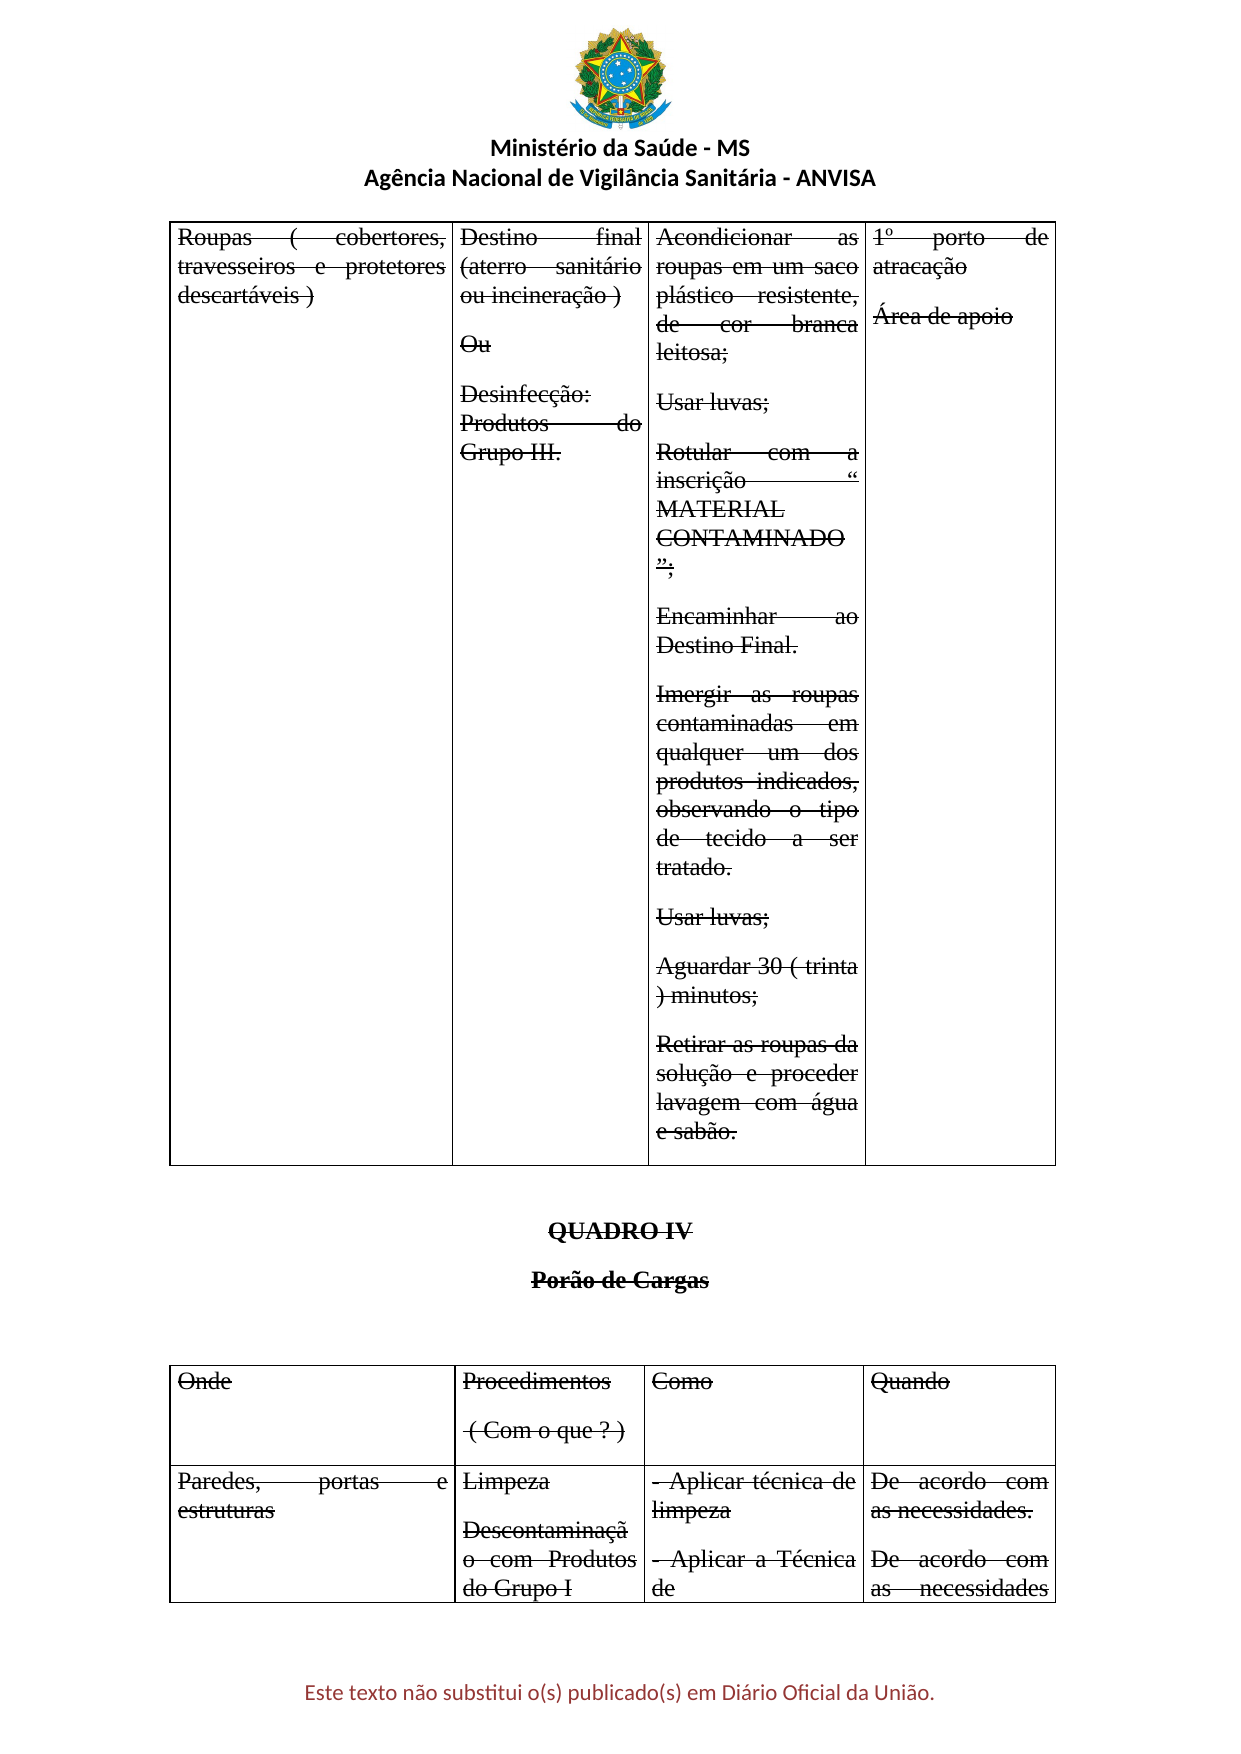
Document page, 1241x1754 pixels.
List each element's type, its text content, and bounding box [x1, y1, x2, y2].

table_cell 1º porto de atracação Área de apoio [866, 223, 1055, 1165]
table_cell Destino final (aterro sanitário ou incineração ) Ou Desinfecção: Produtos do Grupo III. [453, 223, 648, 1165]
table_header Onde [171, 1366, 454, 1465]
table_header Quando [864, 1366, 1055, 1465]
table_header Como [645, 1366, 863, 1465]
picture [566, 25, 674, 132]
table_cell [864, 1466, 1055, 1602]
table_cell Acondicionar as roupas em um saco plástico resistente, de cor branca leitosa; Usar luvas; Rotular com a inscrição “ MATERIAL CONTAMINADO ”; Encaminhar ao Destino Final. Imergir as roupas contaminadas em qualquer um dos produtos indicados, observando o tipo de tecido a ser tratado. Usar luvas; Aguardar 30 ( trinta ) minutos; Retirar as roupas da solução e proceder lavagem com água e sabão. [649, 223, 865, 1165]
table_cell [171, 1466, 454, 1602]
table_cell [645, 1466, 863, 1602]
text QUADRO IV [177, 1216, 1063, 1245]
text Porão de Cargas [177, 1266, 1063, 1294]
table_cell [456, 1466, 644, 1602]
table_cell Roupas ( cobertores, travesseiros e protetores descartáveis ) [171, 223, 452, 1165]
table_header Procedimentos ( Com o que ? ) [456, 1366, 644, 1465]
